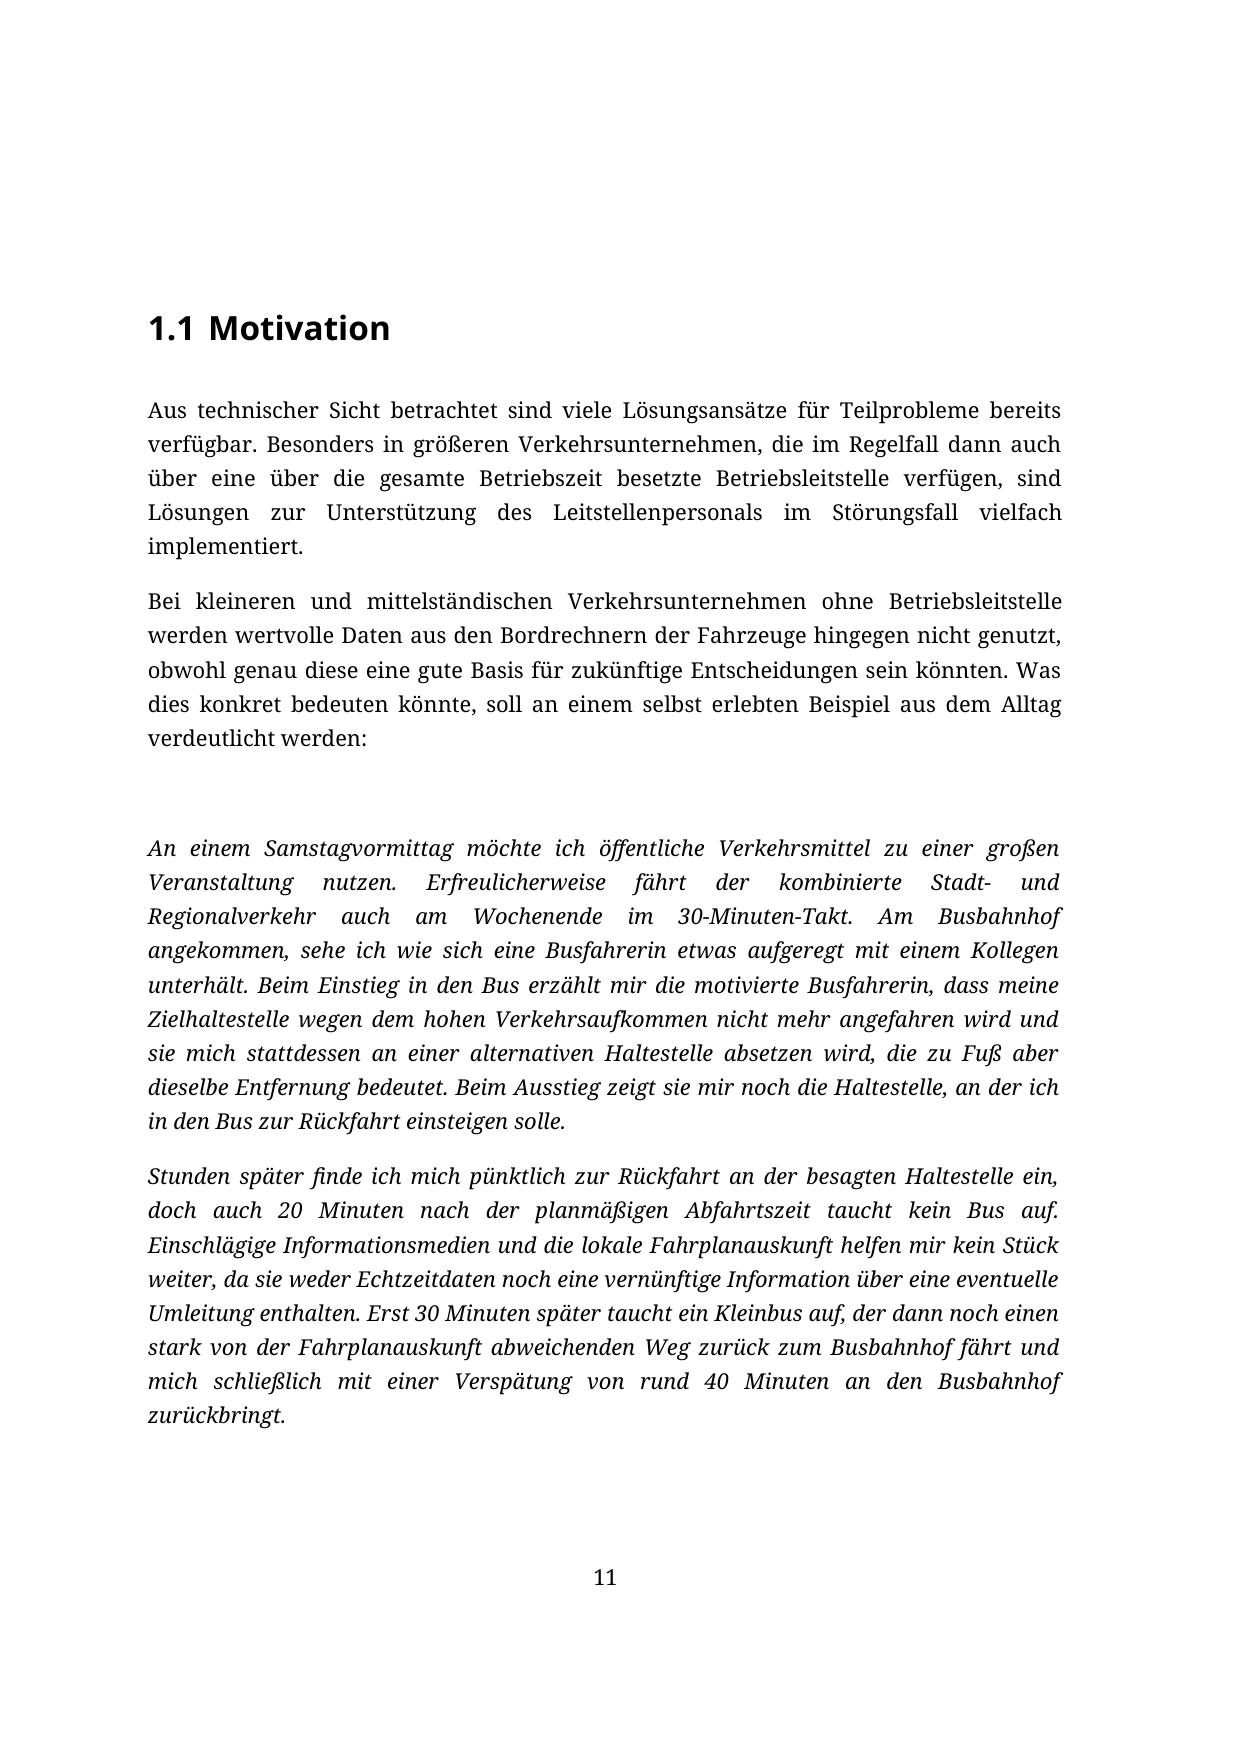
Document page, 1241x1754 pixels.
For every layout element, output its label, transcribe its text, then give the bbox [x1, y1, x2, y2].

text Stunden später finde ich mich pünktlich zur Rückfahrt an der besagten Haltestelle ein, doch auch 20 Minuten nach der planmäßigen Abfahrtszeit taucht kein Bus auf. Einschlägige Informationsmedien und die lokale Fahrplanauskunft helfen mir kein Stück weiter, da sie weder Echtzeitdaten noch eine vernünftige Information über eine eventuelle Umleitung enthalten. Erst 30 Minuten später taucht ein Kleinbus auf, der dann noch einen stark von der Fahrplanauskunft abweichenden Weg zurück zum Busbahnhof fährt und mich schließlich mit einer Verspätung von rund 40 Minuten an den Busbahnhof zurückbringt. [148, 1161, 1063, 1430]
text Aus technischer Sicht betrachtet sind viele Lösungsansätze für Teilprobleme bereits verfügbar. Besonders in größeren Verkehrsunternehmen, die im Regelfall dann auch über eine über die gesamte Betriebszeit besetzte Betriebsleitstelle verfügen, sind Lösungen zur Unterstützung des Leitstellenpersonals im Störungsfall vielfach implementiert. [148, 395, 1063, 561]
subtitle Motivation [148, 305, 1063, 350]
text An einem Samstagvormittag möchte ich öffentliche Verkehrsmittel zu einer großen Veranstaltung nutzen. Erfreulicherweise fährt der kombinierte Stadt- und Regionalverkehr auch am Wochenende im 30-Minuten-Takt. Am Busbahnhof angekommen, sehe ich wie sich eine Busfahrerin etwas aufgeregt mit einem Kollegen unterhält. Beim Einstieg in den Bus erzählt mir die motivierte Busfahrerin, dass meine Zielhaltestelle wegen dem hohen Verkehrsaufkommen nicht mehr angefahren wird und sie mich stattdessen an einer alternativen Haltestelle absetzen wird, die zu Fuß aber dieselbe Entfernung bedeutet. Beim Ausstieg zeigt sie mir noch die Haltestelle, an der ich in den Bus zur Rückfahrt einsteigen solle. [148, 833, 1063, 1136]
text Bei kleineren und mittelständischen Verkehrsunternehmen ohne Betriebsleitstelle werden wertvolle Daten aus den Bordrechnern der Fahrzeuge hingegen nicht genutzt, obwohl genau diese eine gute Basis für zukünftige Entscheidungen sein könnten. Was dies konkret bedeuten könnte, soll an einem selbst erlebten Beispiel aus dem Alltag verdeutlicht werden: [148, 586, 1063, 753]
